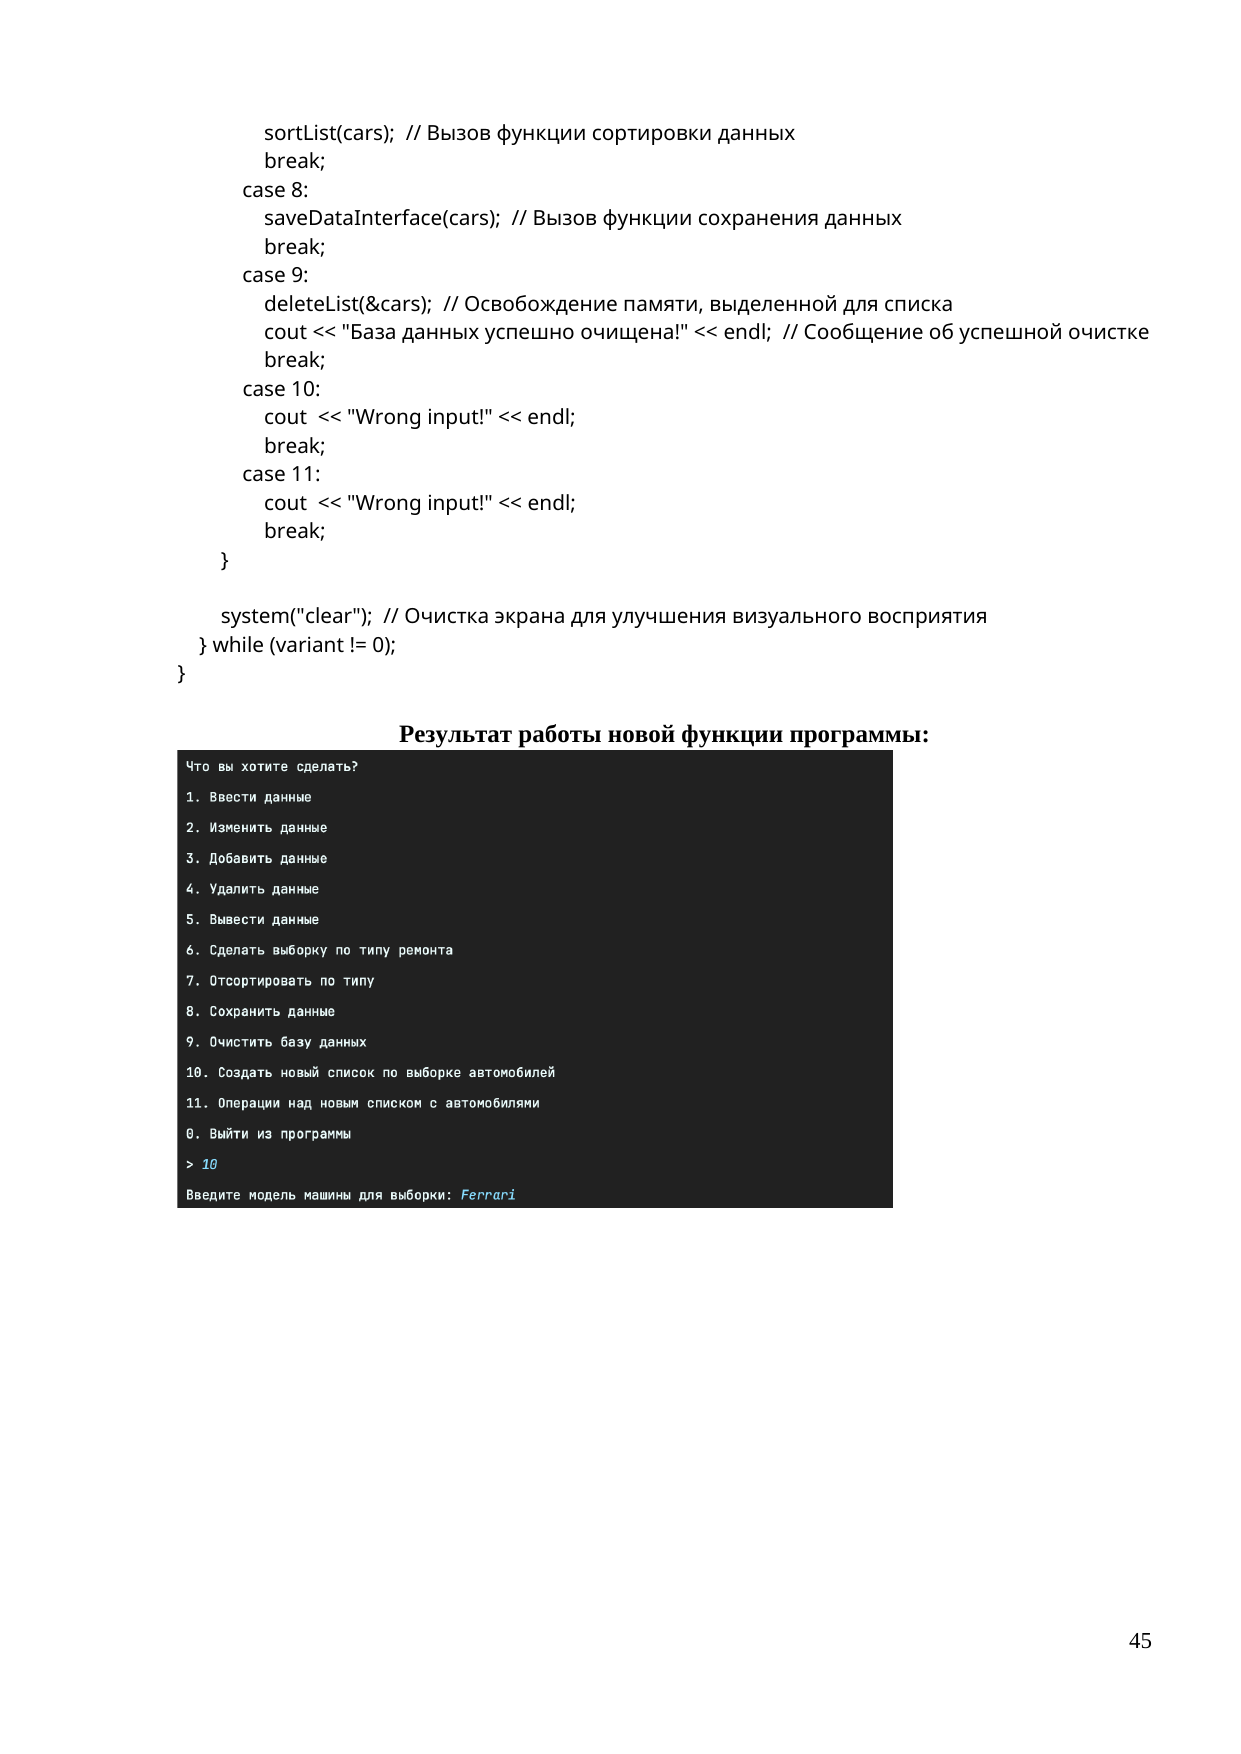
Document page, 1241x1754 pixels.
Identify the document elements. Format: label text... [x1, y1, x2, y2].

text case 11: [177, 459, 1152, 488]
text case 9: [177, 260, 1152, 289]
text cout << "Wrong input!" << endl; [177, 488, 1152, 516]
text cout << "База данных успешно очищена!" << endl; // Сообщение об успешной очистке [177, 317, 1152, 346]
text } [177, 545, 1152, 573]
text case 8: [177, 175, 1152, 203]
text break; [177, 346, 1152, 374]
text cout << "Wrong input!" << endl; [177, 402, 1152, 431]
text break; [177, 147, 1152, 175]
text break; [177, 431, 1152, 459]
text } [177, 658, 1152, 687]
text break; [177, 232, 1152, 260]
subtitle Результат работы новой функции программы: [177, 719, 1152, 748]
text deleteList(&cars); // Освобождение памяти, выделенной для списка [177, 289, 1152, 317]
text saveDataInterface(cars); // Вызов функции сохранения данных [177, 203, 1152, 232]
picture [177, 750, 893, 1208]
text break; [177, 516, 1152, 545]
text sortList(cars); // Вызов функции сортировки данных [177, 118, 1152, 147]
text } while (variant != 0); [177, 630, 1152, 658]
text case 10: [177, 374, 1152, 402]
text system("clear"); // Очистка экрана для улучшения визуального восприятия [177, 602, 1152, 630]
